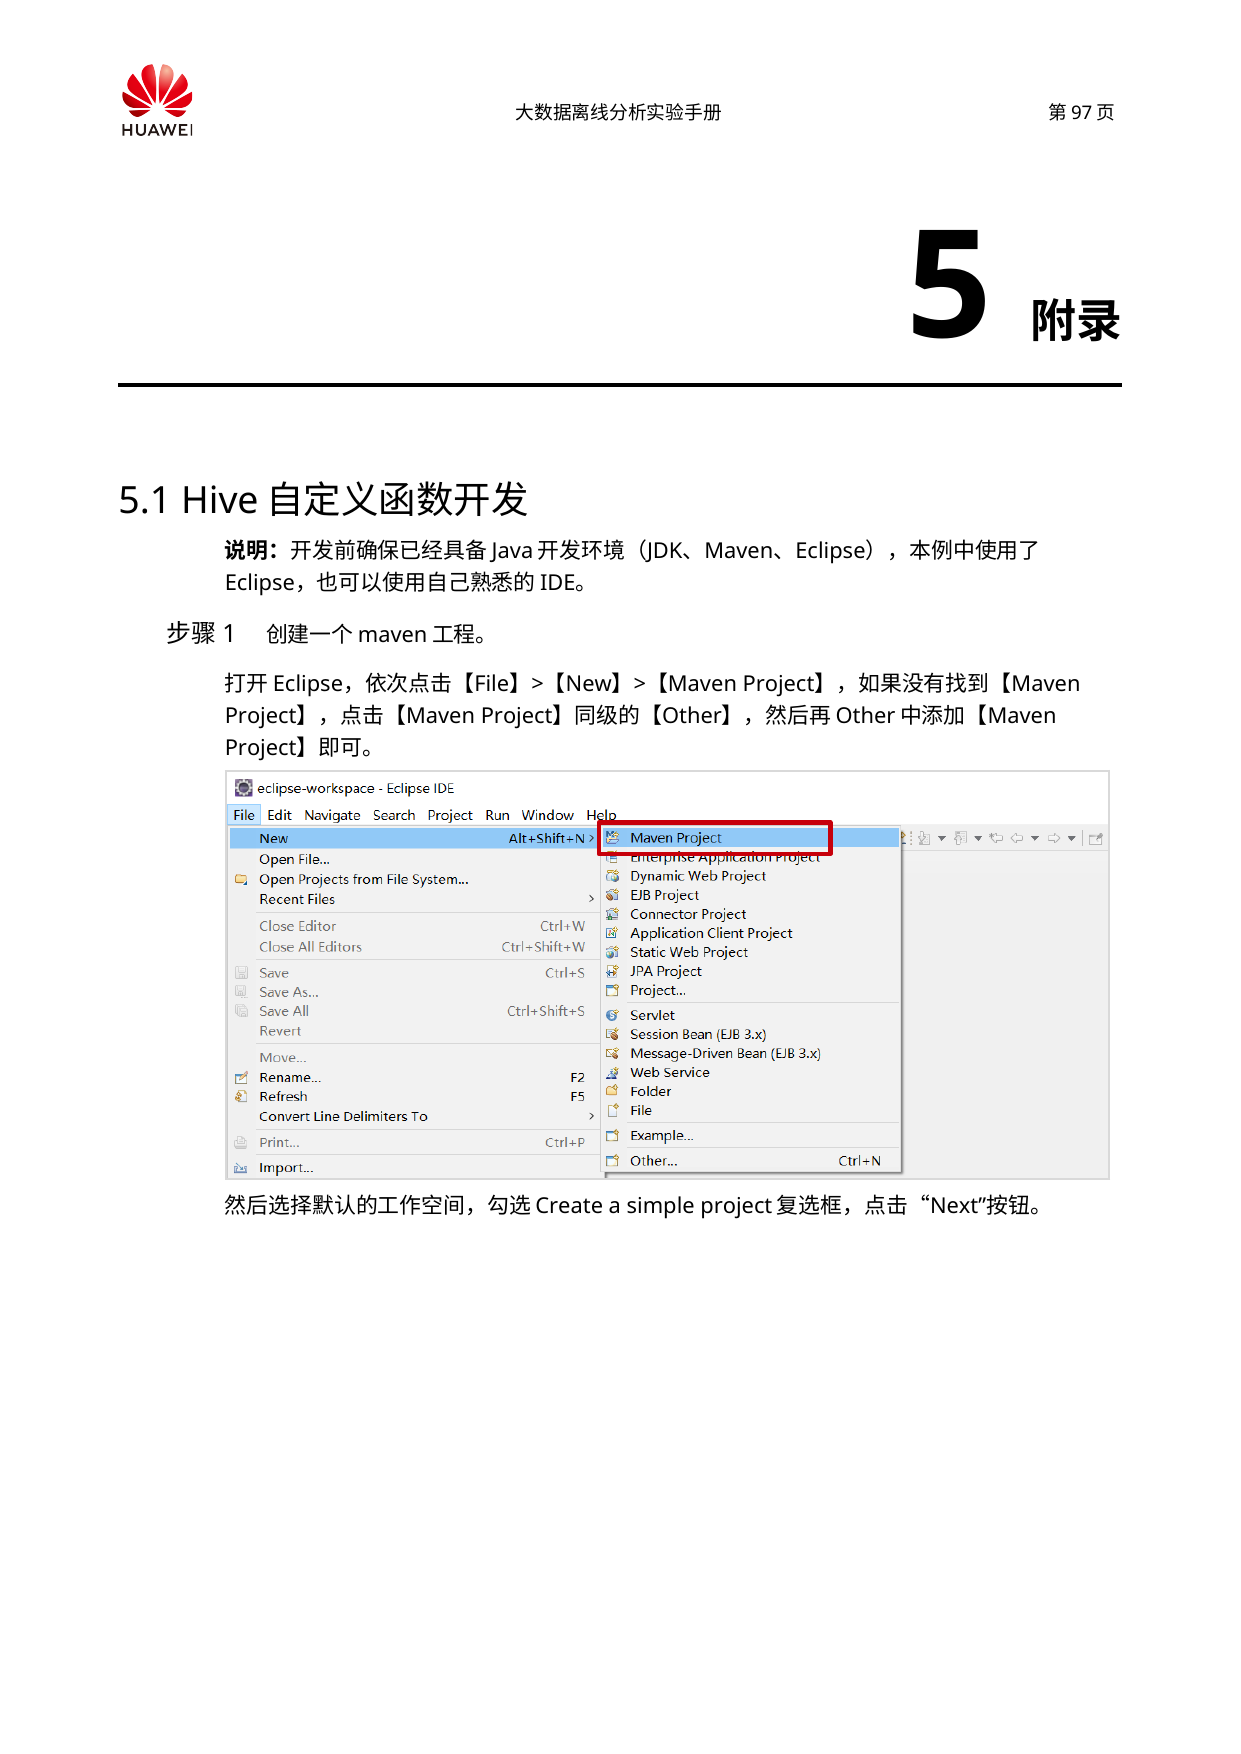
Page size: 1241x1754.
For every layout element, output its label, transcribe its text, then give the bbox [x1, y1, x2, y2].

text 然后选择默认的工作空间，勾选Create a simple project复选框，点击“Next”按钮。 [224, 1188, 1122, 1220]
text 打开Eclipse，依次点击【File】>【New】>【Maven Project】，如果没有找到【Maven Project】，点击【Maven Project】同级的【Other】，然后再Other中添加【Maven Project】即可。 [224, 666, 1122, 761]
subtitle Hive自定义函数开发 [118, 470, 1122, 524]
subtitle 附录 [118, 177, 1122, 383]
picture [122, 64, 193, 136]
text 说明：开发前确保已经具备Java开发环境（JDK、Maven、Eclipse），本例中使用了Eclipse，也可以使用自己熟悉的IDE。 [224, 533, 1122, 596]
text 创建一个maven工程。 [236, 613, 1122, 649]
picture [227, 772, 1108, 1178]
